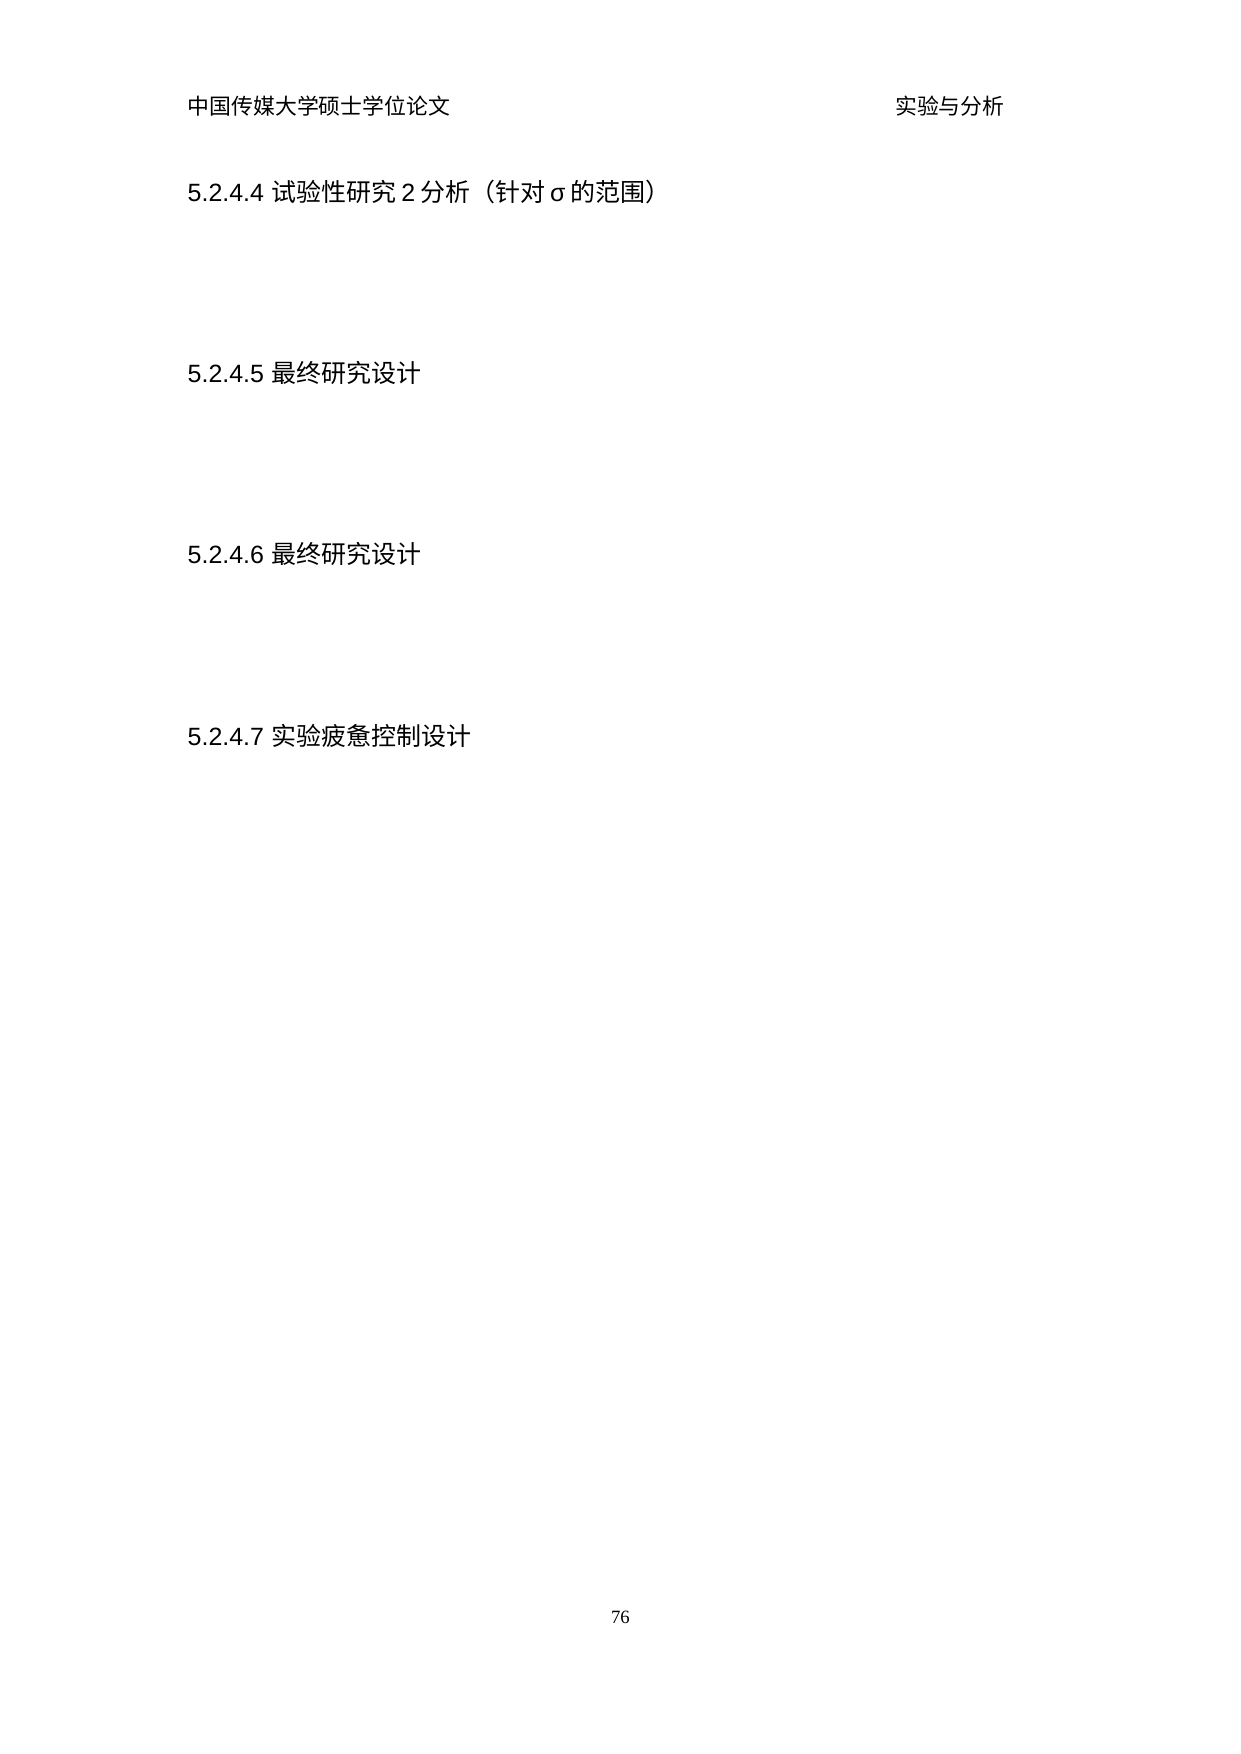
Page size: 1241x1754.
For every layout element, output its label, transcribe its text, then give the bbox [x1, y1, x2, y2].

subtitle 5.2.4.6 最终研究设计 [187, 519, 1053, 587]
subtitle 5.2.4.4 试验性研究2分析（针对σ的范围） [187, 157, 1053, 224]
subtitle 5.2.4.5 最终研究设计 [187, 338, 1053, 406]
subtitle 5.2.4.7 实验疲惫控制设计 [187, 700, 1053, 768]
